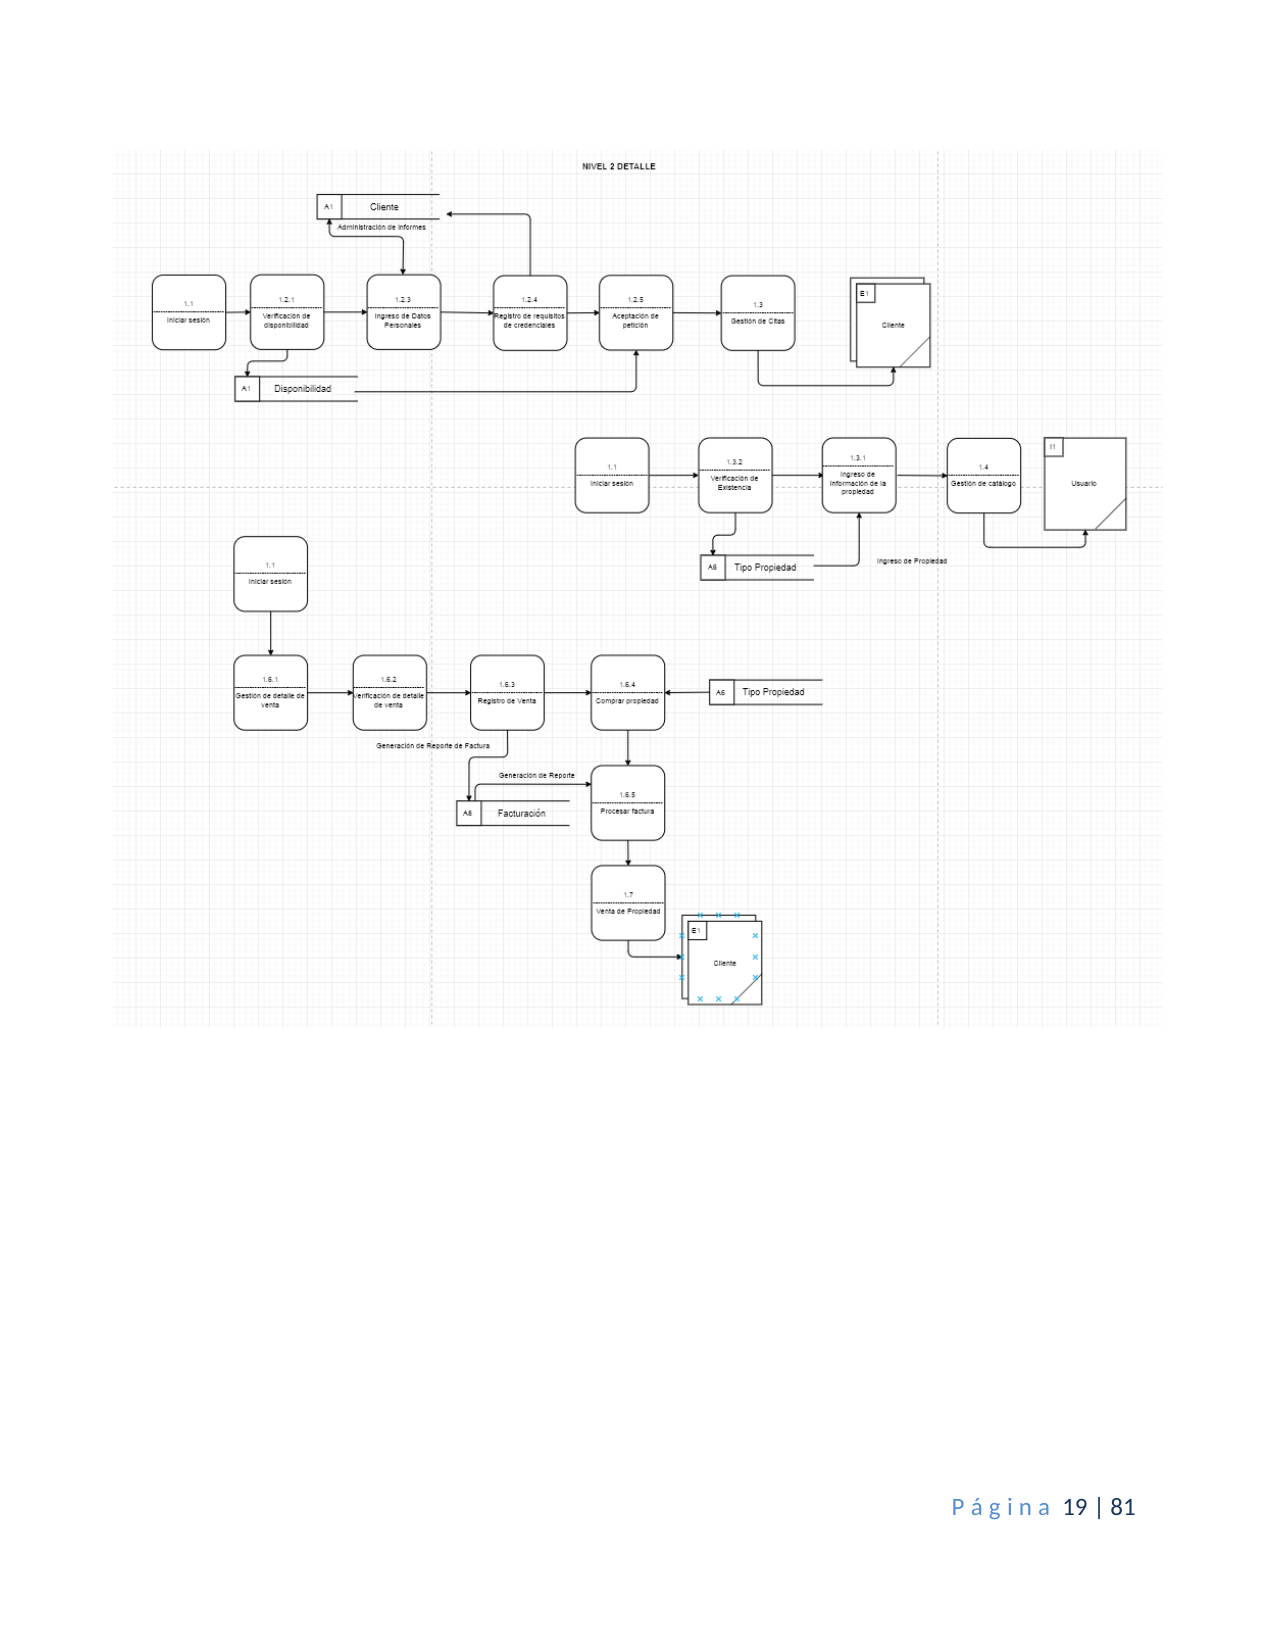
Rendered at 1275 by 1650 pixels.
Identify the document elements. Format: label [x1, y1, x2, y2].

picture [112, 150, 1163, 1027]
